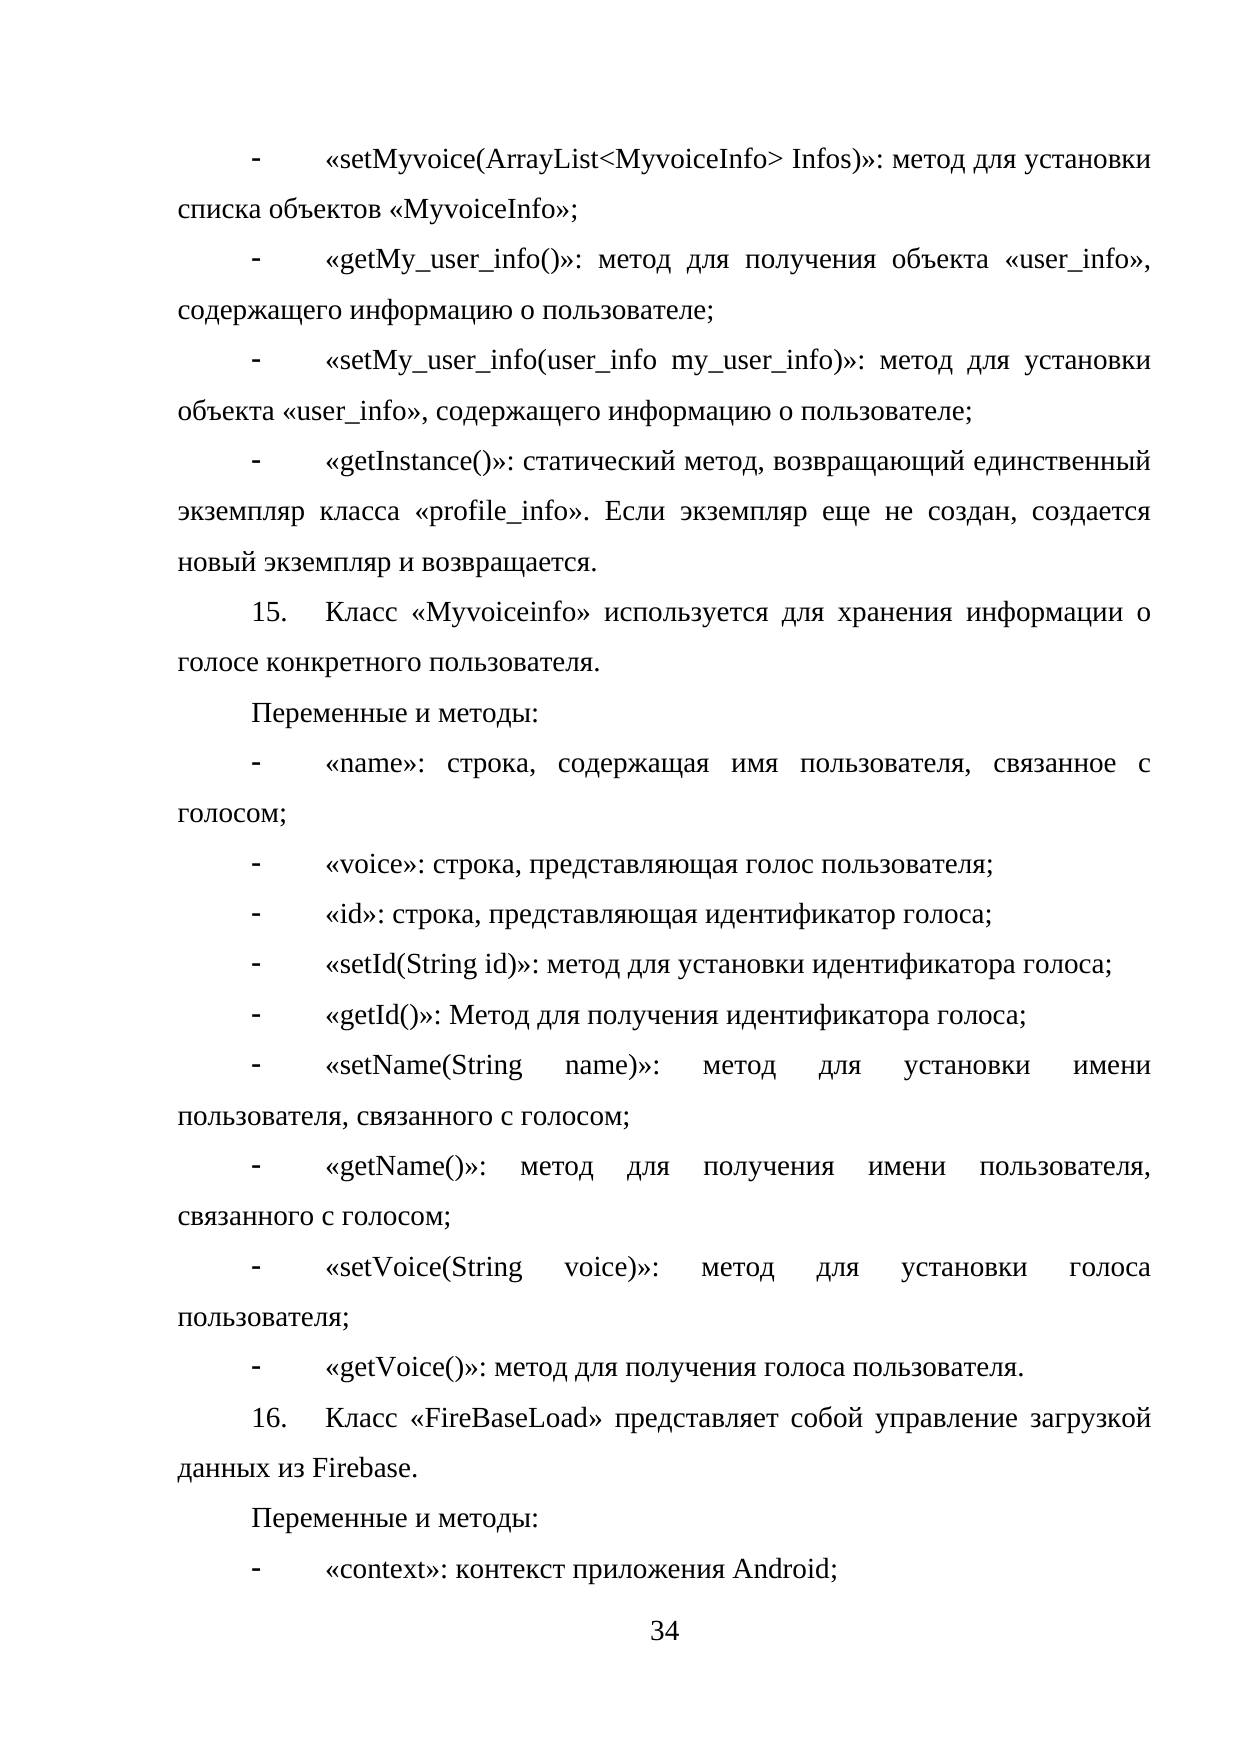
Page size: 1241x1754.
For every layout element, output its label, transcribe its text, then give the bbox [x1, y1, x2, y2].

list «id»: строка, представляющая идентификатор голоса; [177, 896, 1152, 930]
list «setName(String name)»: метод для установки имени пользователя, связанного с голосом; [177, 1047, 1152, 1131]
list «name»: строка, содержащая имя пользователя, связанное с голосом; [177, 745, 1152, 829]
list «getName()»: метод для получения имени пользователя, связанного с голосом; [177, 1148, 1152, 1232]
list «setId(String id)»: метод для установки идентификатора голоса; [177, 947, 1152, 980]
list «getInstance()»: статический метод, возвращающий единственный экземпляр класса «profile_info». Если экземпляр еще не создан, создается новый экземпляр и возвращается. [177, 443, 1152, 577]
list «voice»: строка, представляющая голос пользователя; [177, 846, 1152, 879]
list «getVoice()»: метод для получения голоса пользователя. [177, 1349, 1152, 1383]
list Класс «Myvoiceinfo» используется для хранения информации о голосе конкретного пользователя. [177, 594, 1152, 678]
list Класс «FireBaseLoad» представляет собой управление загрузкой данных из Firebase. [177, 1400, 1152, 1484]
list «getMy_user_info()»: метод для получения объекта «user_info», содержащего информацию о пользователе; [177, 242, 1152, 326]
list «getId()»: Метод для получения идентификатора голоса; [177, 997, 1152, 1031]
list «setMy_user_info(user_info my_user_info)»: метод для установки объекта «user_info», содержащего информацию о пользователе; [177, 342, 1152, 426]
text Переменные и методы: [177, 695, 1152, 728]
list «setMyvoice(ArrayList<MyvoiceInfo> Infos)»: метод для установки списка объектов «MyvoiceInfo»; [177, 141, 1152, 225]
text Переменные и методы: [177, 1501, 1152, 1534]
list «context»: контекст приложения Android; [177, 1551, 1152, 1584]
list «setVoice(String voice)»: метод для установки голоса пользователя; [177, 1249, 1152, 1333]
